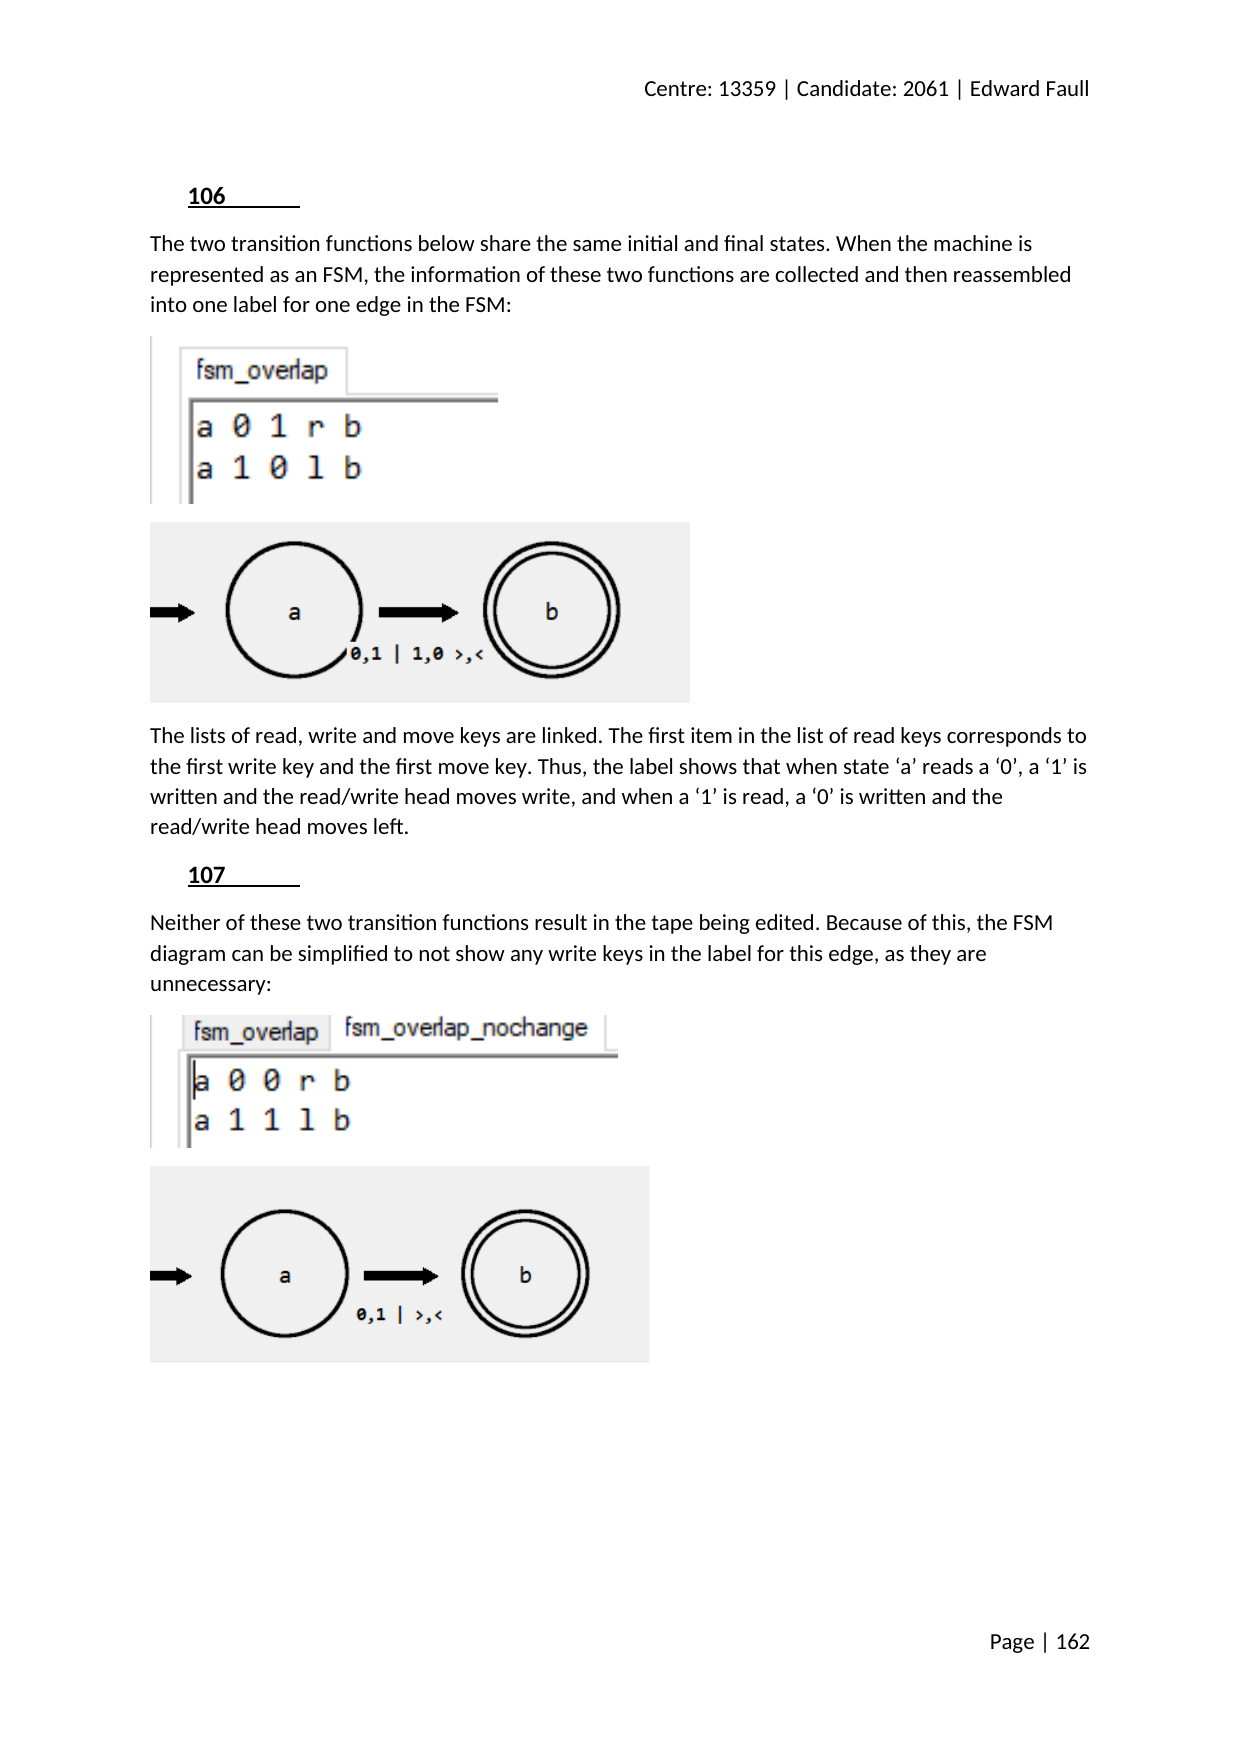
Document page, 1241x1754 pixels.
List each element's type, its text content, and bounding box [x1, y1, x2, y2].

text The two transition functions below share the same initial and final states. When the machine is represented as an FSM, the information of these two functions are collected and then reassembled into one label for one edge in the FSM: [150, 229, 1090, 318]
picture [150, 1166, 650, 1363]
picture [150, 1015, 619, 1148]
picture [150, 336, 499, 504]
text Neither of these two transition functions result in the tape being edited. Because of this, the FSM diagram can be simplified to not show any write keys in the label for this edge, as they are unnecessary: [150, 908, 1090, 997]
text The lists of read, write and move keys are linked. The first item in the list of read keys corresponds to the first write key and the first move key. Thus, the label shows that when state ‘a’ reads a ‘0’, a ‘1’ is written and the read/write head moves write, and when a ‘1’ is read, a ‘0’ is written and the read/write head moves left. [150, 722, 1090, 840]
picture [150, 522, 690, 703]
